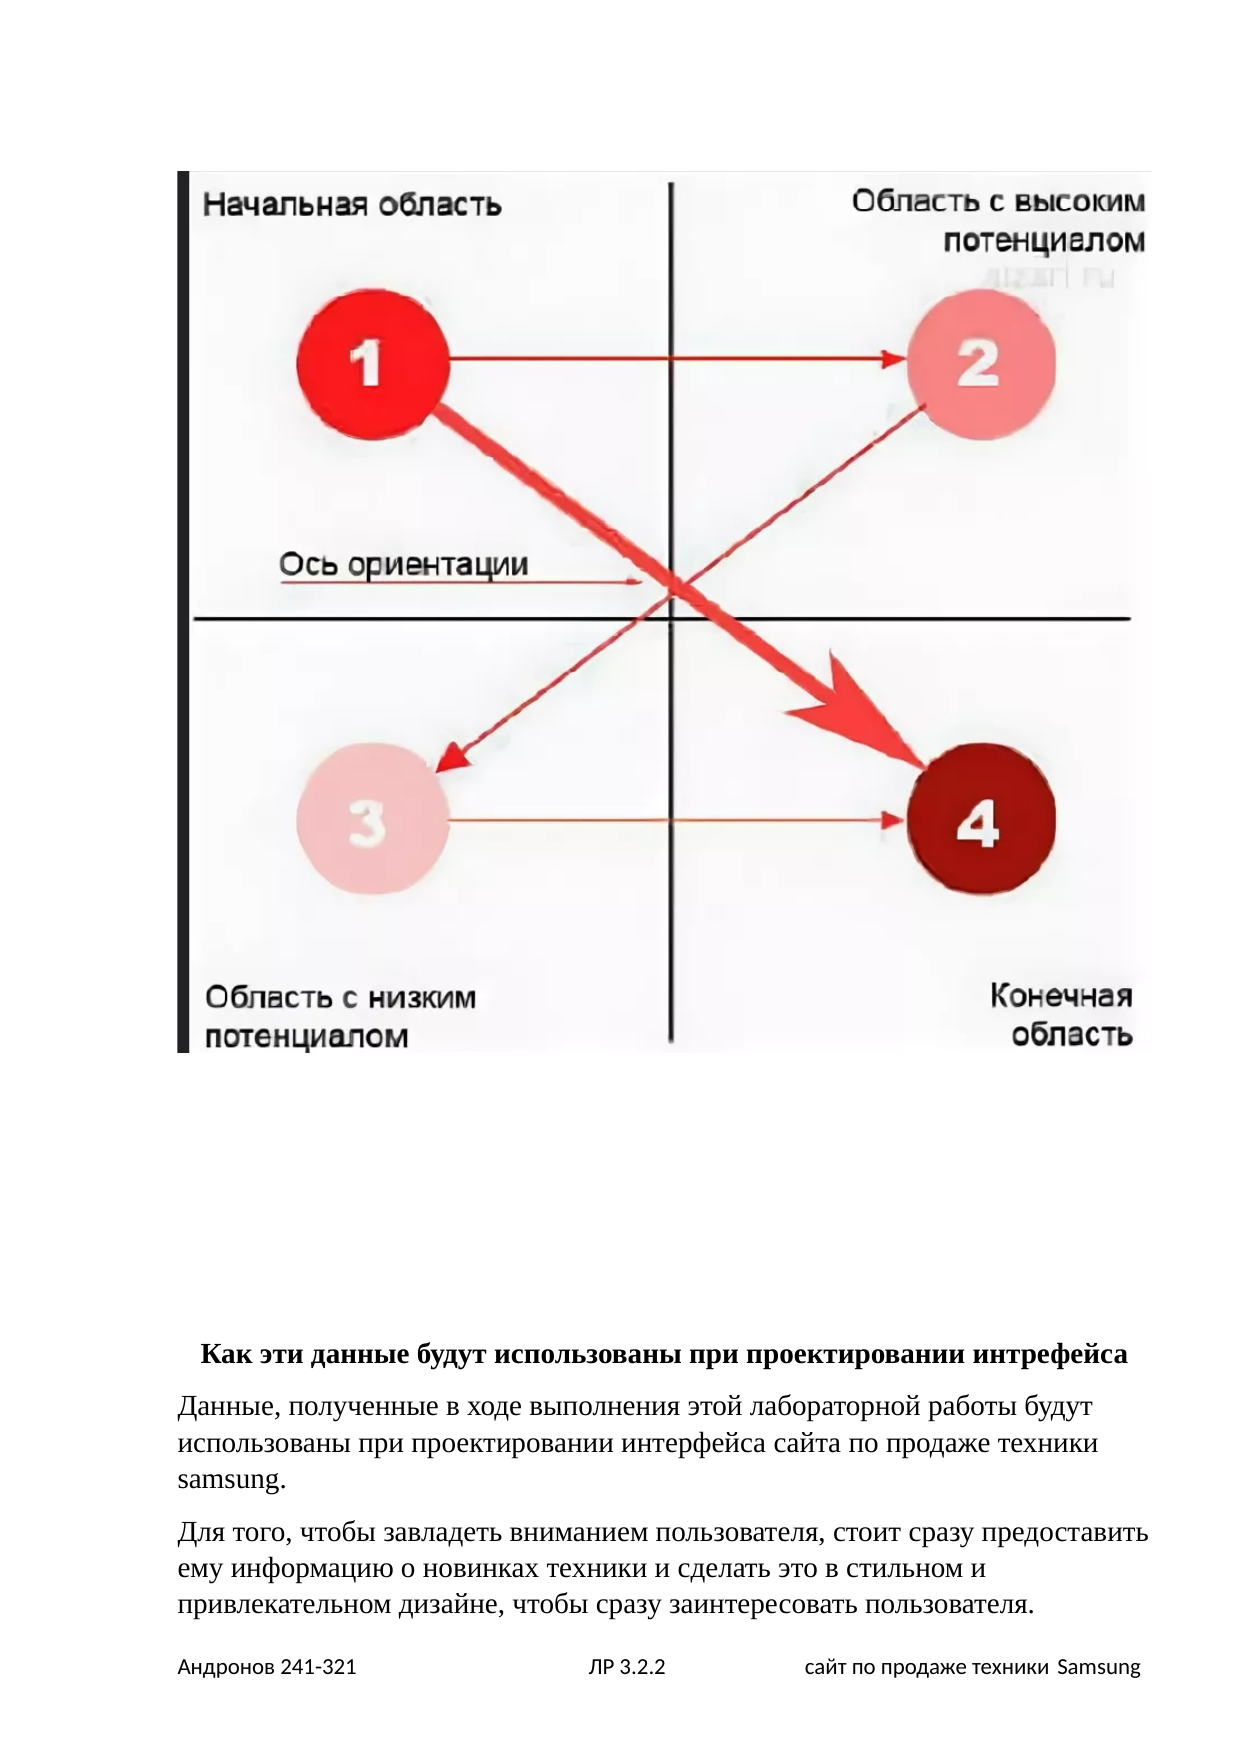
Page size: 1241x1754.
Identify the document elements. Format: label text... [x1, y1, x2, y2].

text Для того, чтобы завладеть вниманием пользователя, стоит сразу предоставить ему информацию о новинках техники и сделать это в стильном и привлекательном дизайне, чтобы сразу заинтересовать пользователя. [177, 1514, 1152, 1619]
text Как эти данные будут использованы при проектировании интрефейса [177, 1336, 1152, 1369]
text Данные, полученные в ходе выполнения этой лабораторной работы будут использованы при проектировании интерфейса сайта по продаже техники samsung. [177, 1388, 1152, 1494]
picture [177, 171, 1152, 1053]
